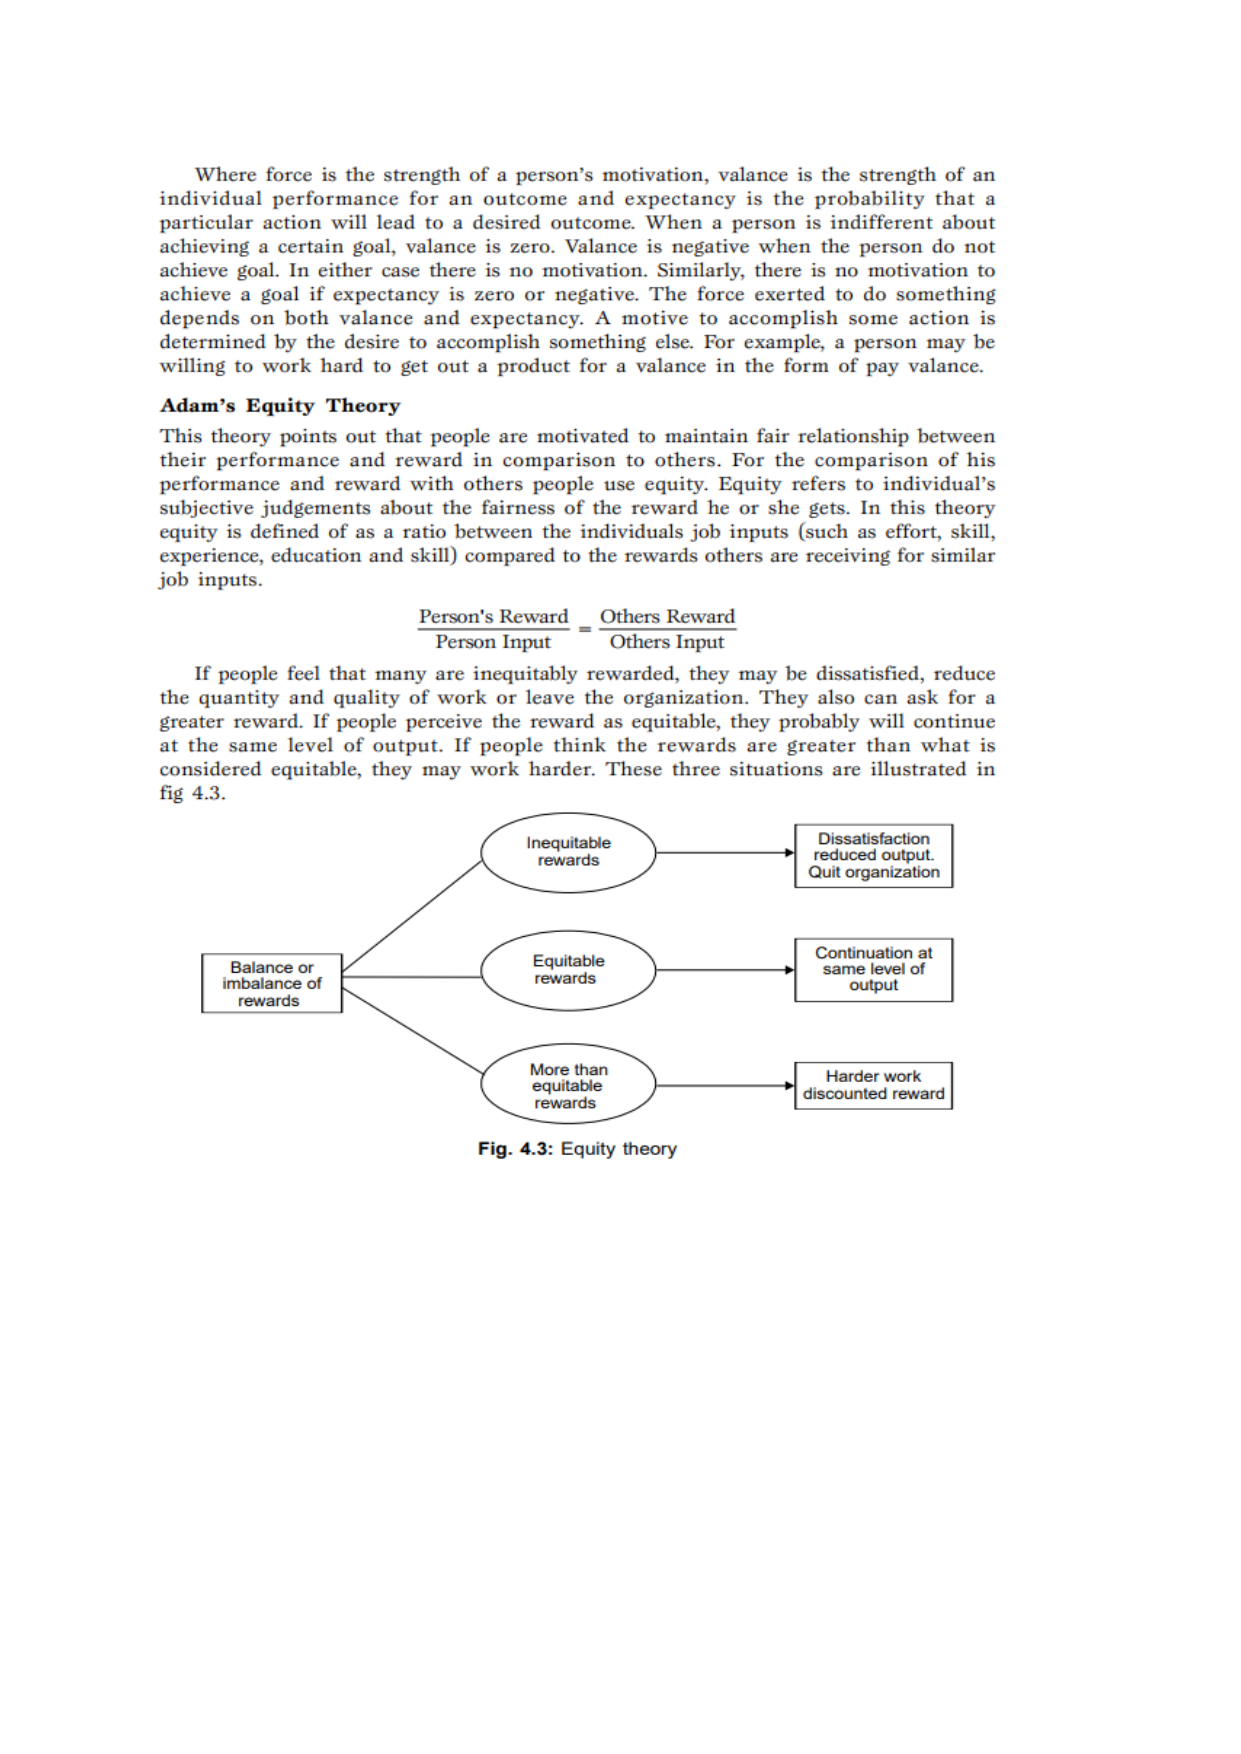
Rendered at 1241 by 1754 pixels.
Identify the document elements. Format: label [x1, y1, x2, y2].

picture [150, 150, 1031, 1185]
